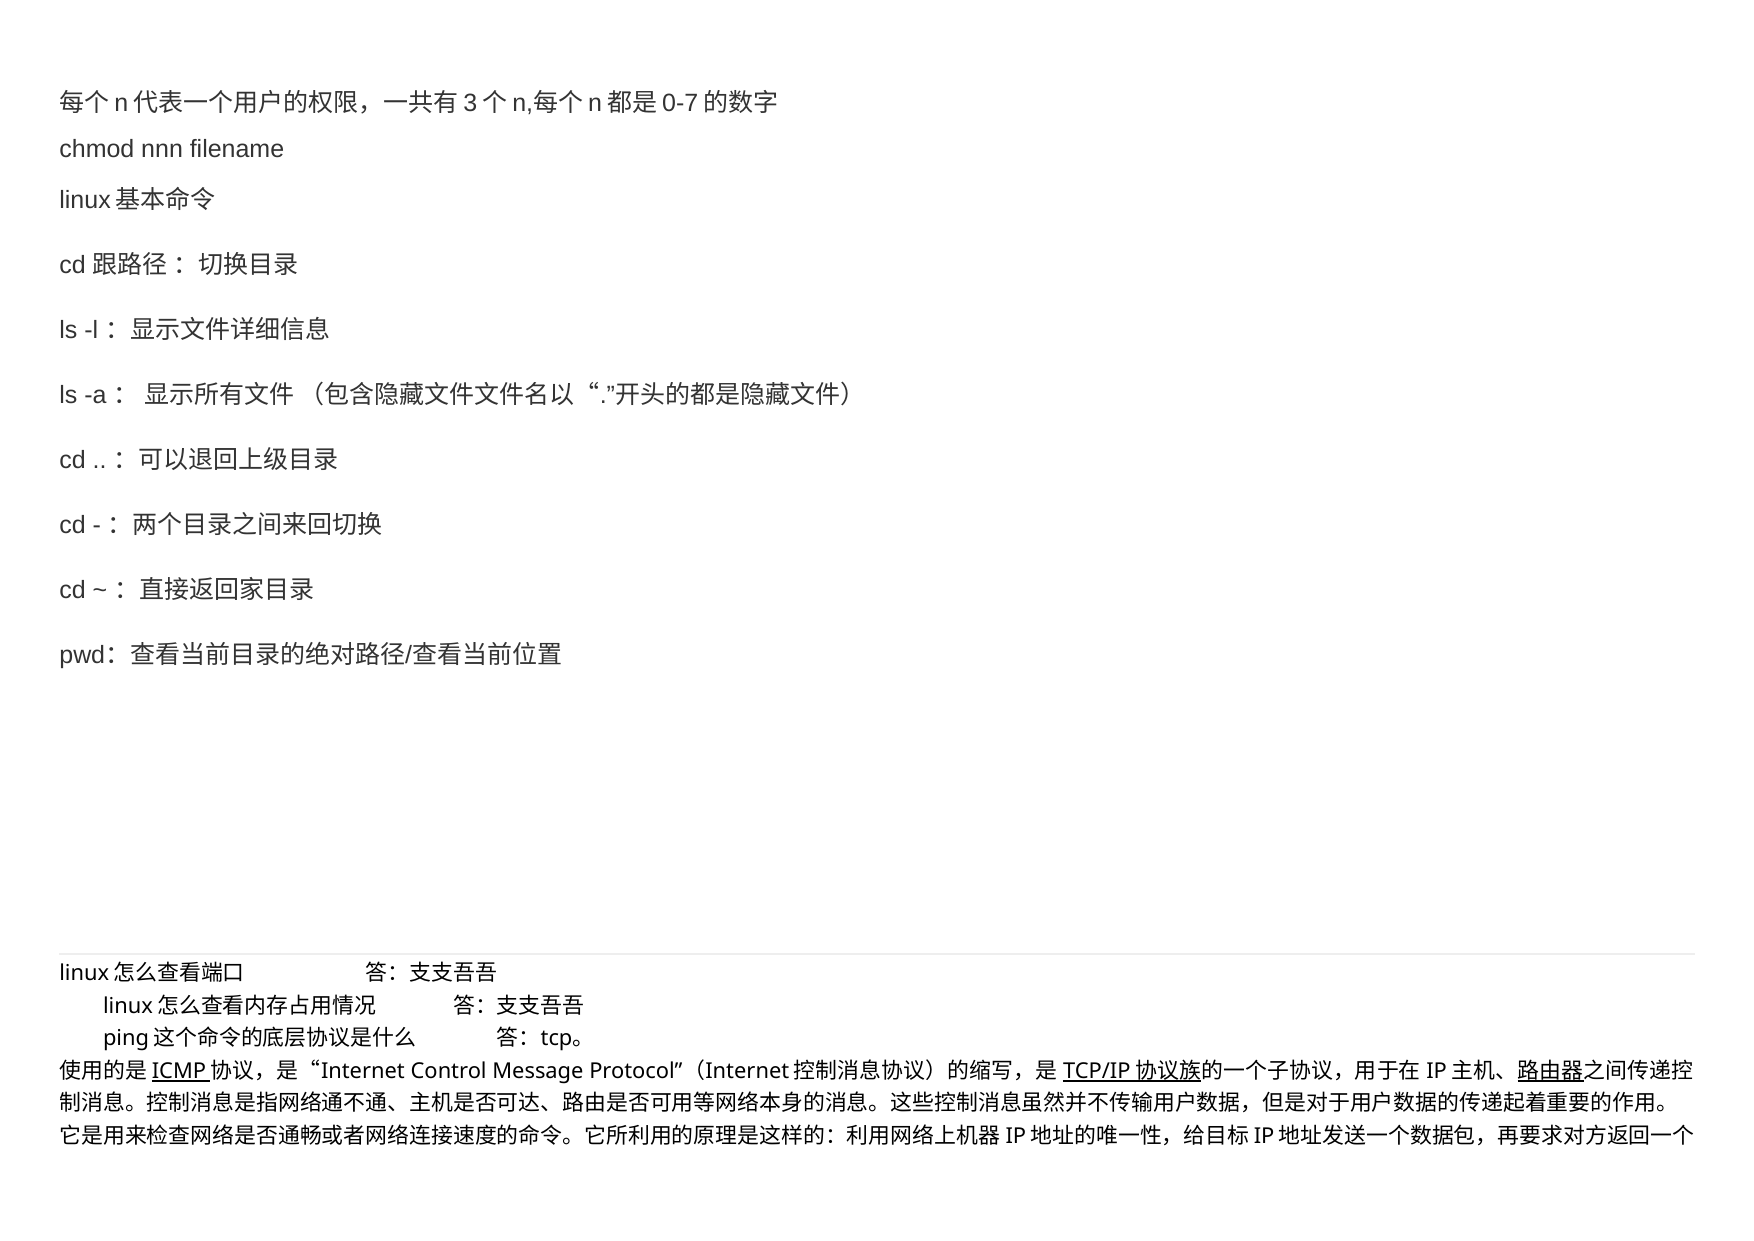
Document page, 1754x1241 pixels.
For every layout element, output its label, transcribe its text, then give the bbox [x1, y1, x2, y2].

text cd ~ ：直接返回家目录 [59, 555, 1695, 620]
text 每个n代表一个用户的权限，一共有3个n,每个n都是0-7的数字 [59, 68, 1695, 133]
text linux怎么查看内存占用情况 答：支支吾吾 [59, 987, 1695, 1020]
text chmod nnn filename [59, 133, 1695, 165]
text cd - ：两个目录之间来回切换 [59, 490, 1695, 555]
text cd 跟路径 ：切换目录 [59, 230, 1695, 295]
text linux怎么查看端口 答：支支吾吾 [59, 955, 1695, 987]
text ls -l ：显示文件详细信息 [59, 295, 1695, 360]
text linux基本命令 [59, 165, 1695, 230]
text pwd：查看当前目录的绝对路径/查看当前位置 [59, 620, 1695, 685]
text cd .. ：可以退回上级目录 [59, 425, 1695, 490]
text ls -a ： 显示所有文件 （包含隐藏文件文件名以“.”开头的都是隐藏文件） [59, 360, 1695, 425]
text ping这个命令的底层协议是什么 答：tcp。 [59, 1020, 1695, 1052]
